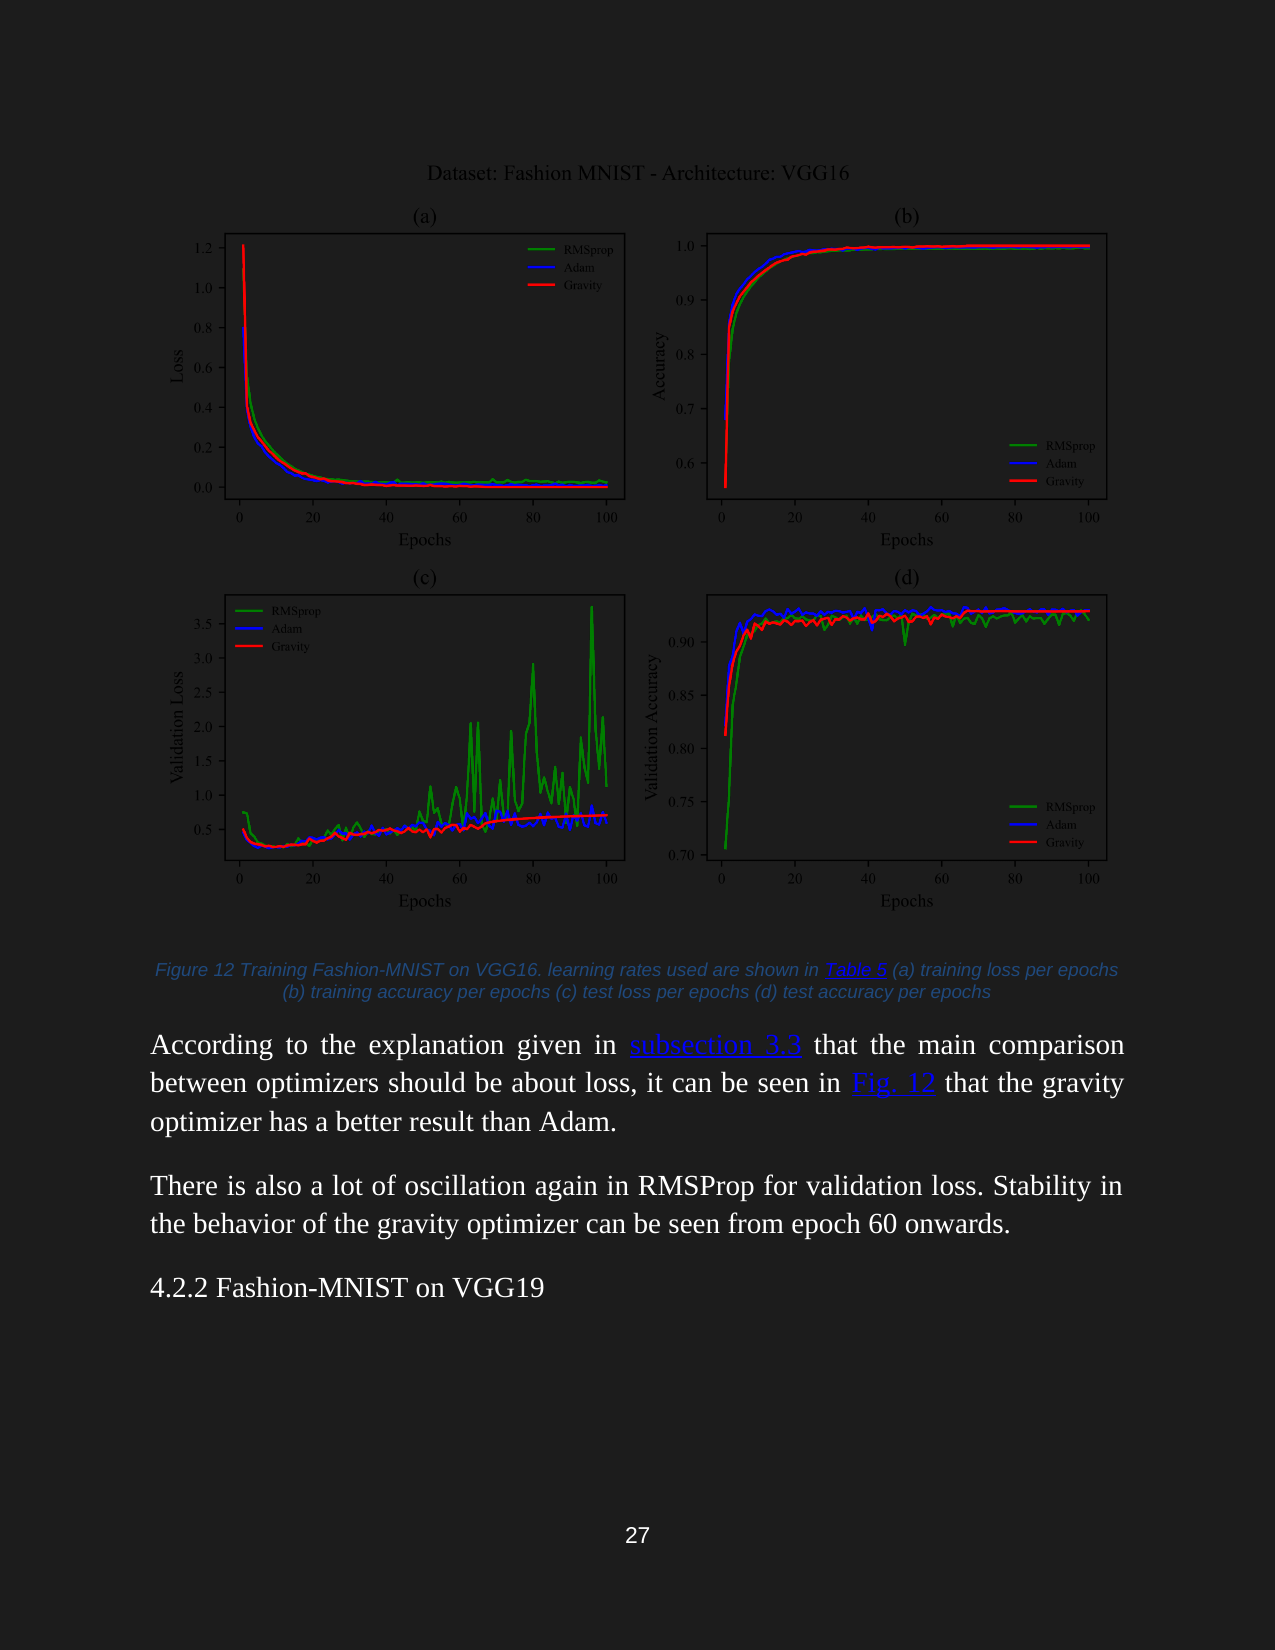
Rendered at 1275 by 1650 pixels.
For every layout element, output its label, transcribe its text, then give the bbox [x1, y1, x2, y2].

picture [150, 150, 1125, 930]
text According to the explanation given in subsection 3.3 that the main comparison between optimizers should be about loss, it can be seen in Fig. 12 that the gravity optimizer has a better result than Adam. [150, 1027, 1125, 1138]
text Figure 12 Training Fashion-MNIST on VGG16. learning rates used are shown in Table 5 (a) training loss per epochs (b) training accuracy per epochs (c) test loss per epochs (d) test accuracy per epochs [150, 959, 1125, 1002]
subtitle 4.2.2 Fashion-MNIST on VGG19 [150, 1270, 1125, 1303]
text There is also a lot of oscillation again in RMSProp for validation loss. Stability in the behavior of the gravity optimizer can be seen from epoch 60 onwards. [150, 1168, 1125, 1240]
